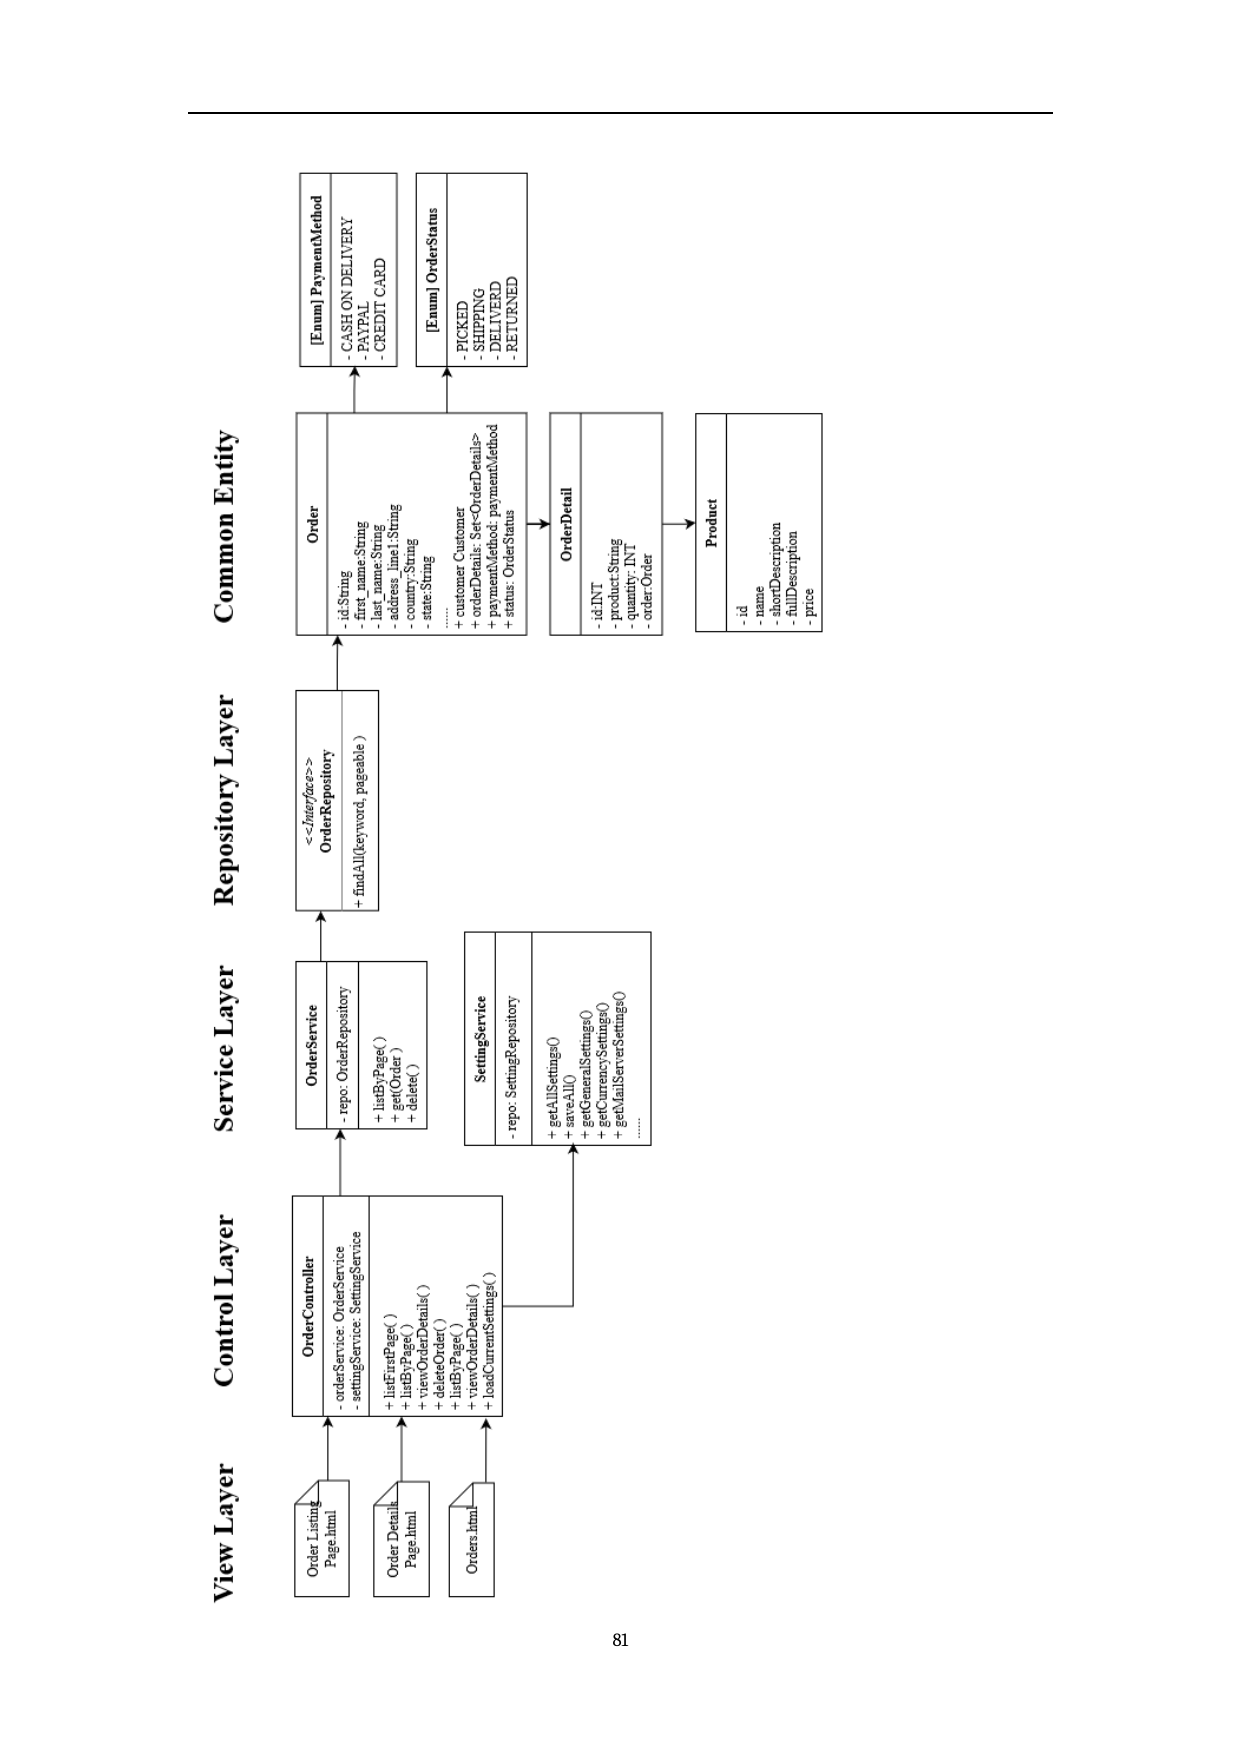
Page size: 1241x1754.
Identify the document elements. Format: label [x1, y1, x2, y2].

picture [187, 162, 838, 1615]
